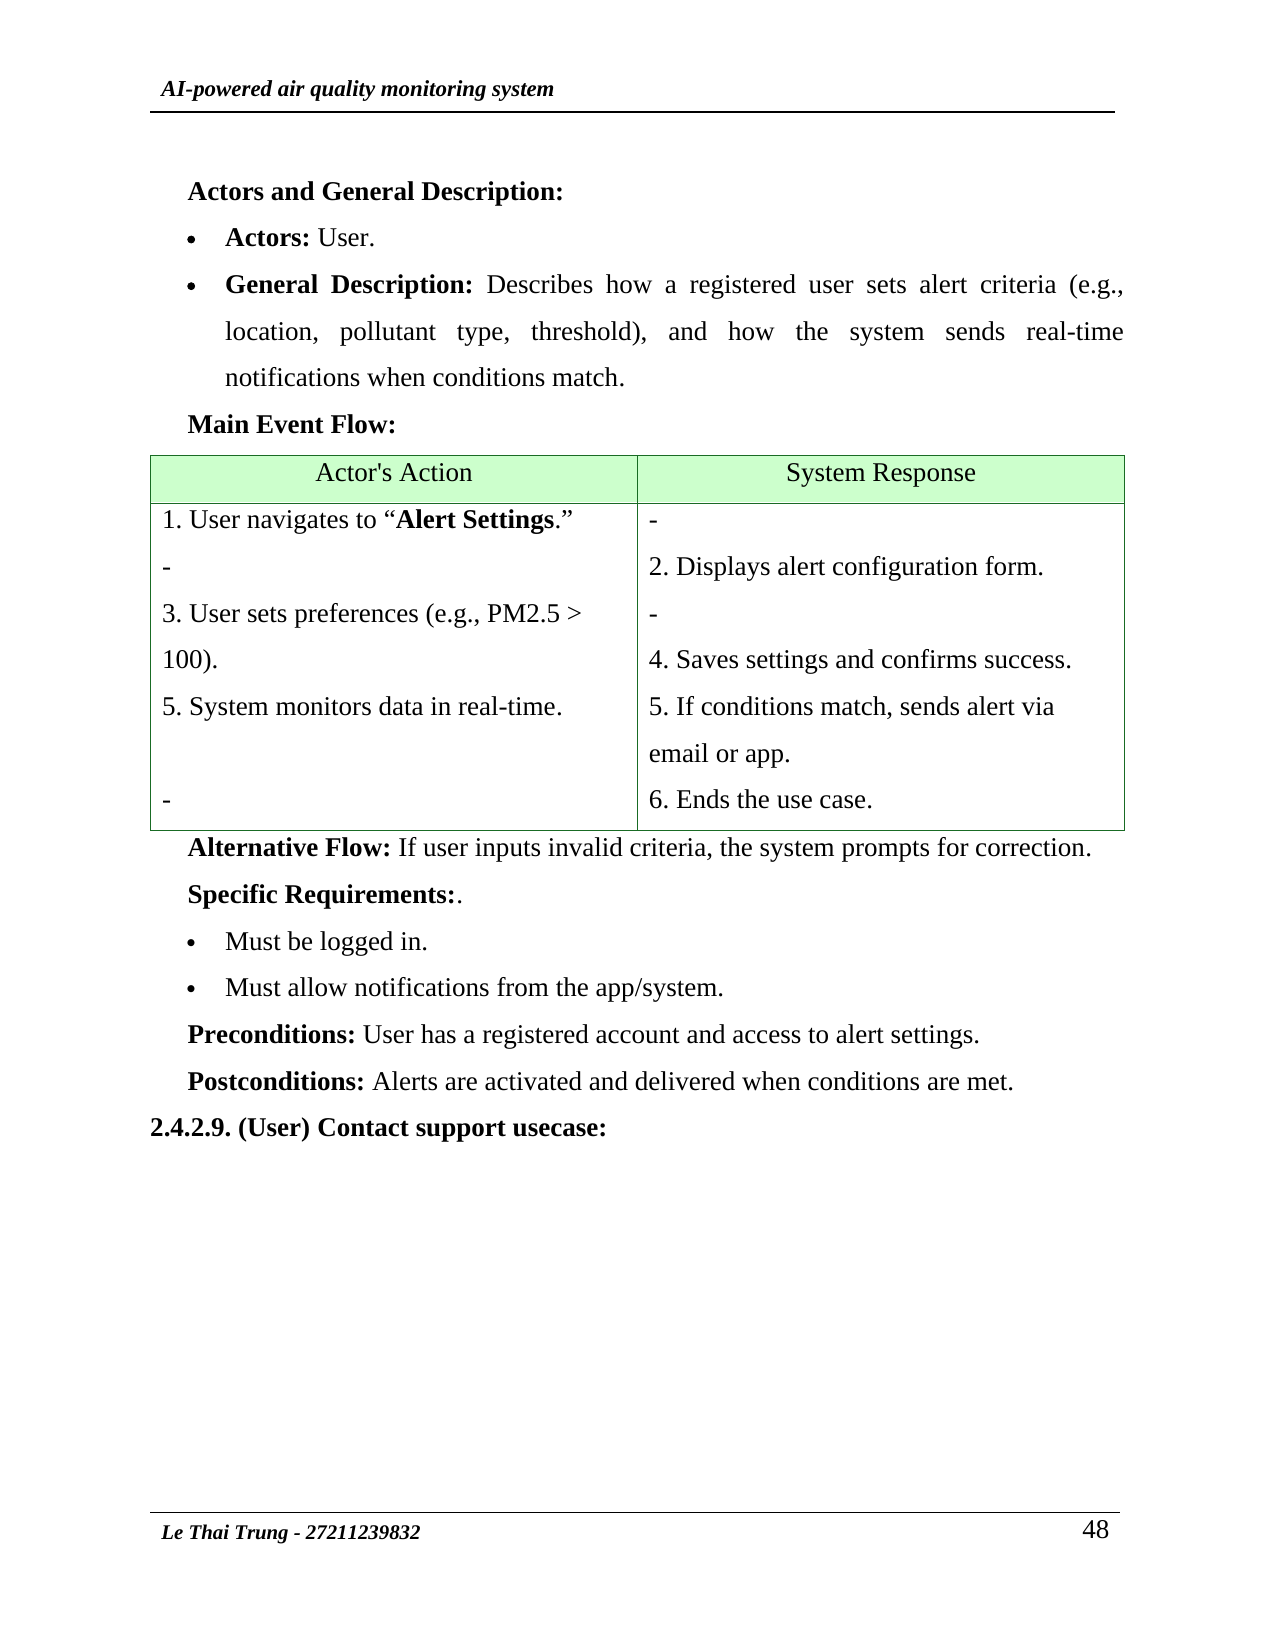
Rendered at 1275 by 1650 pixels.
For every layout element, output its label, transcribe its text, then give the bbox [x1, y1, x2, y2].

list General Description: Describes how a registered user sets alert criteria (e.g., location, pollutant type, threshold), and how the system sends real-time notifications when conditions match. [187, 268, 1125, 393]
list Actors: User. [187, 221, 1125, 253]
table_cell 1. User navigates to “Alert Settings.” - 3. User sets preferences (e.g., PM2.5 > 100). 5. System monitors data in real-time. - [151, 504, 637, 830]
text Specific Requirements:. [150, 878, 1125, 909]
text 2.4.2.9. (User) Contact support usecase: [150, 1111, 1125, 1142]
text Main Event Flow: [150, 408, 1125, 439]
list Must be logged in. [187, 924, 1125, 956]
table_header System Response [638, 456, 1124, 502]
text Postconditions: Alerts are activated and delivered when conditions are met. [150, 1064, 1125, 1096]
table_header Actor's Action [151, 456, 637, 502]
text Preconditions: User has a registered account and access to alert settings. [150, 1018, 1125, 1049]
table_cell - 2. Displays alert configuration form. - 4. Saves settings and confirms success. 5. If conditions match, sends alert via email or app. 6. Ends the use case. [638, 504, 1124, 830]
text Actors and General Description: [150, 175, 1125, 206]
text Alternative Flow: If user inputs invalid criteria, the system prompts for correction. [150, 831, 1125, 862]
list Must allow notifications from the app/system. [187, 971, 1125, 1002]
